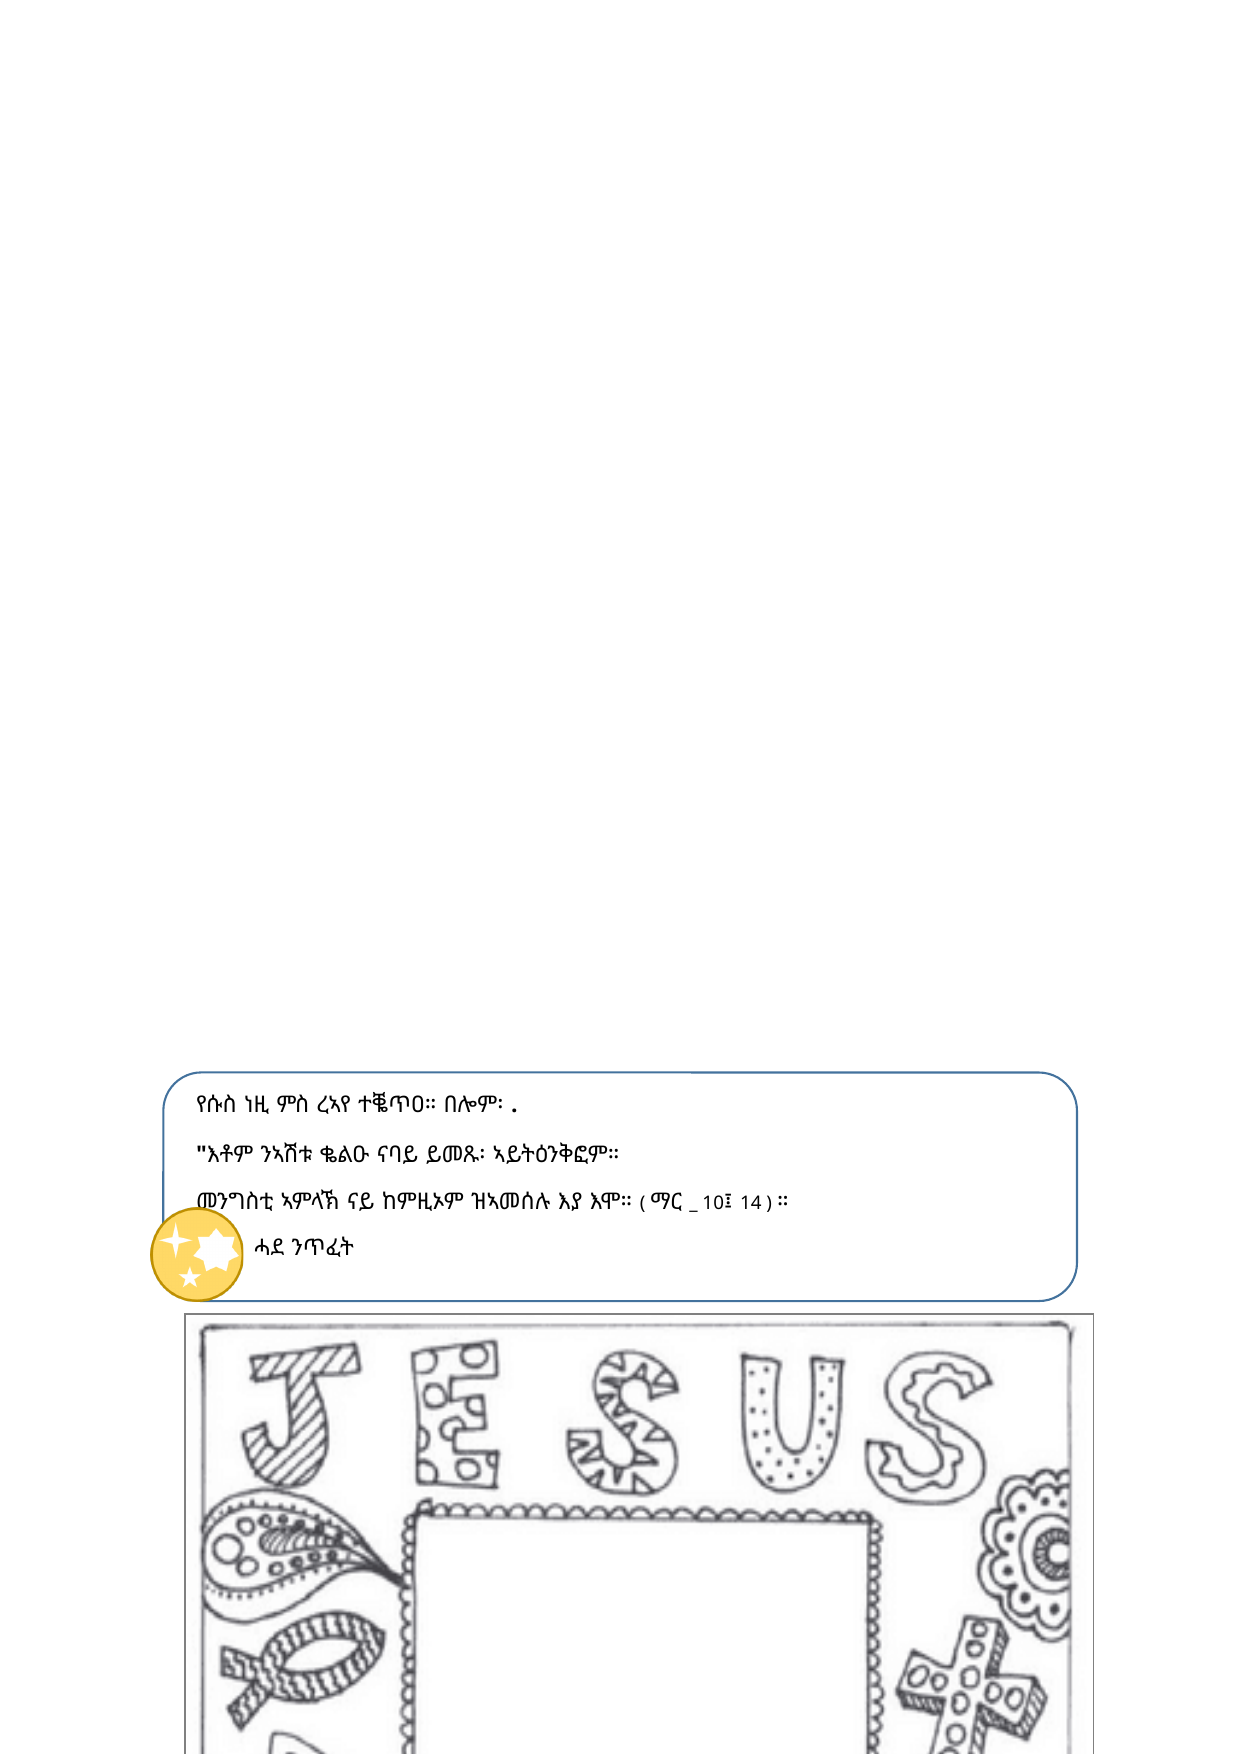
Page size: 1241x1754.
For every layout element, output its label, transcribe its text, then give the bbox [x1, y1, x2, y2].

text መንግስቲ ኣምላኽ ናይ ከምዚኦም ዝኣመሰሉ እያ እሞ። ( ማር _ 10፤ 14 ) ። [150, 1188, 1090, 1215]
text የሱስ ነዚ ምስ ረኣየ ተቘጥዐ። በሎም፡ . [150, 1088, 1090, 1119]
text "እቶም ንኣሽቱ ቈልዑ ናባይ ይመጹ፡ ኣይትዕንቅፎም። [150, 1138, 1090, 1169]
picture [150, 1207, 244, 1302]
text ሓደ ንጥፈት [244, 1234, 1090, 1261]
picture [186, 1315, 1093, 1754]
